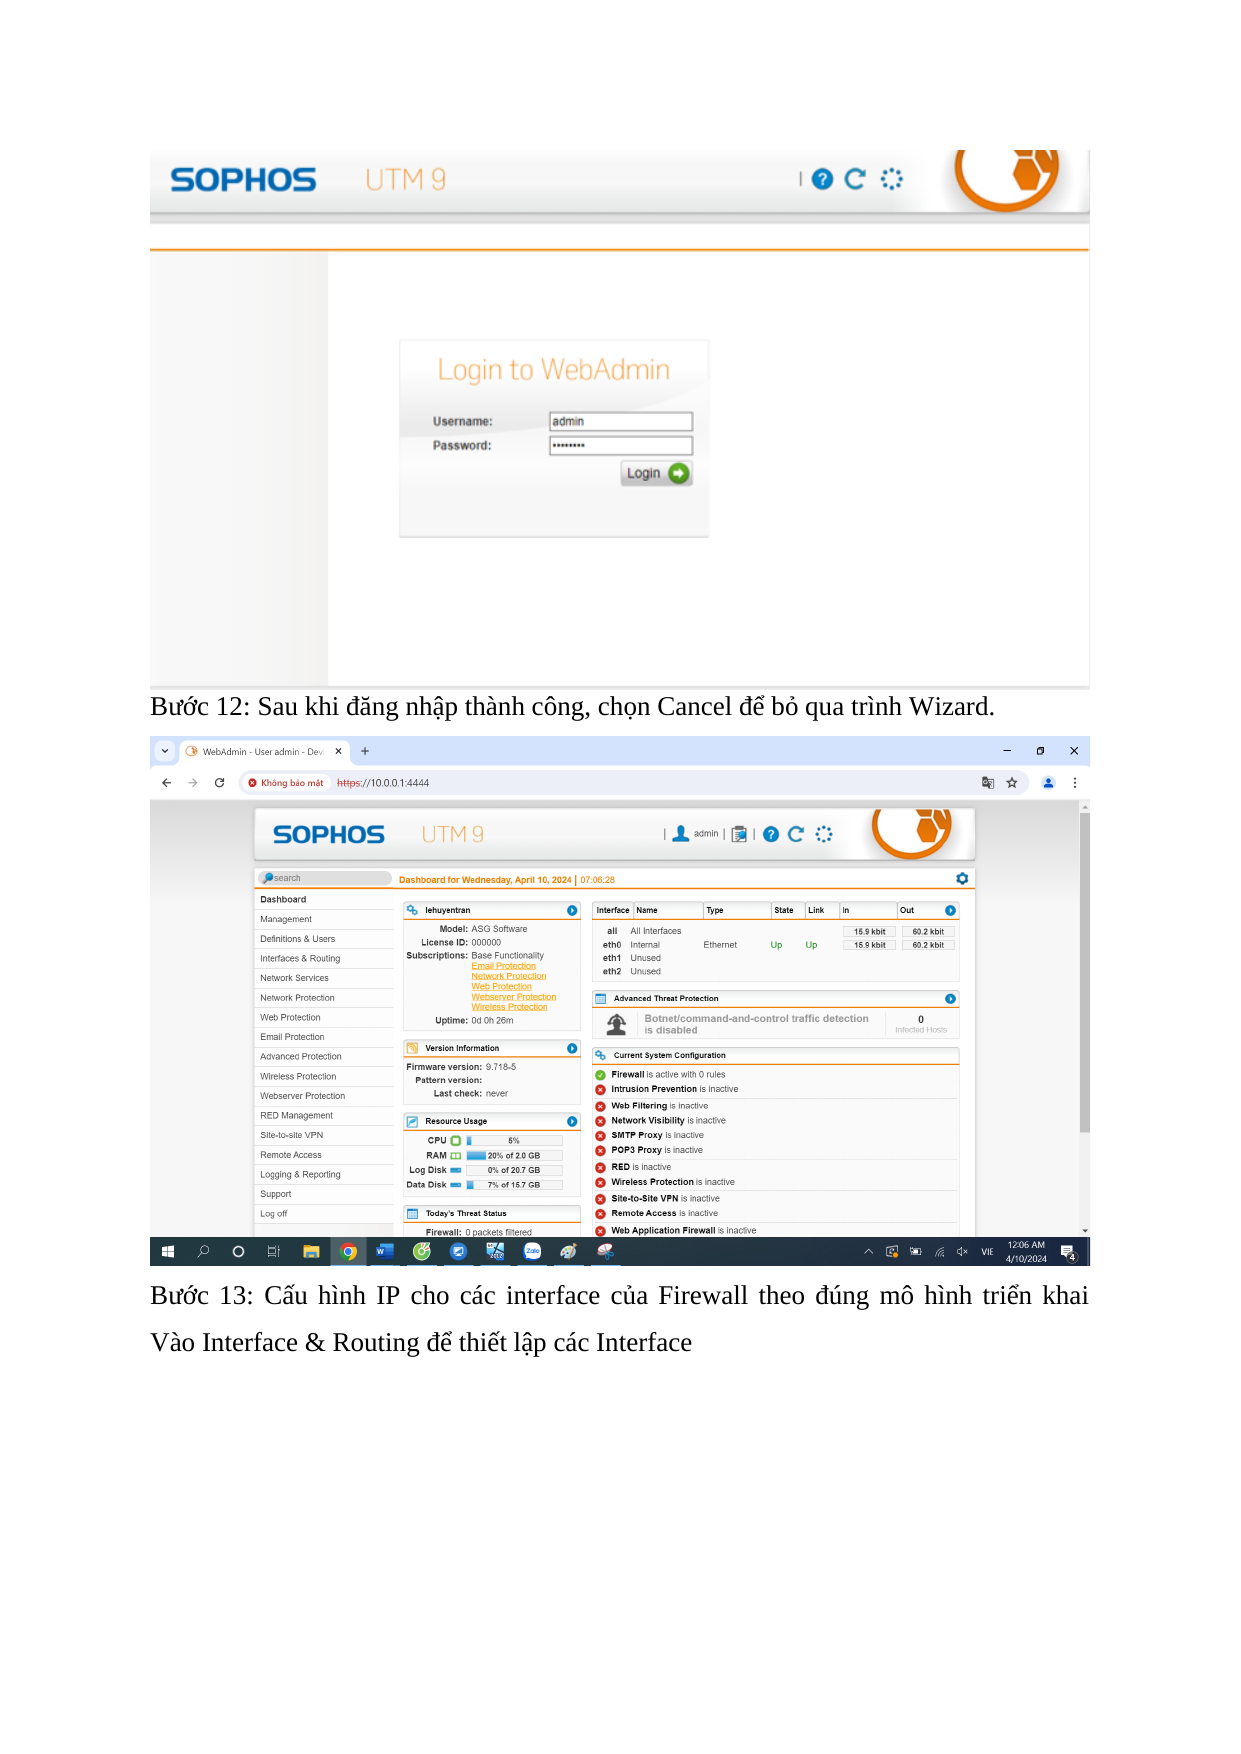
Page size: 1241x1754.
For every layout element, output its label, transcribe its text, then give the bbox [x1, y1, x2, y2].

text Bước 12: Sau khi đăng nhập thành công, chọn Cancel để bỏ qua trình Wizard. [150, 690, 1090, 721]
text Bước 13: Cấu hình IP cho các interface của Firewall theo đúng mô hình triển khai Vào Interface & Routing để thiết lập các Interface [150, 1279, 1090, 1357]
picture [150, 736, 1091, 1266]
picture [150, 150, 1091, 690]
